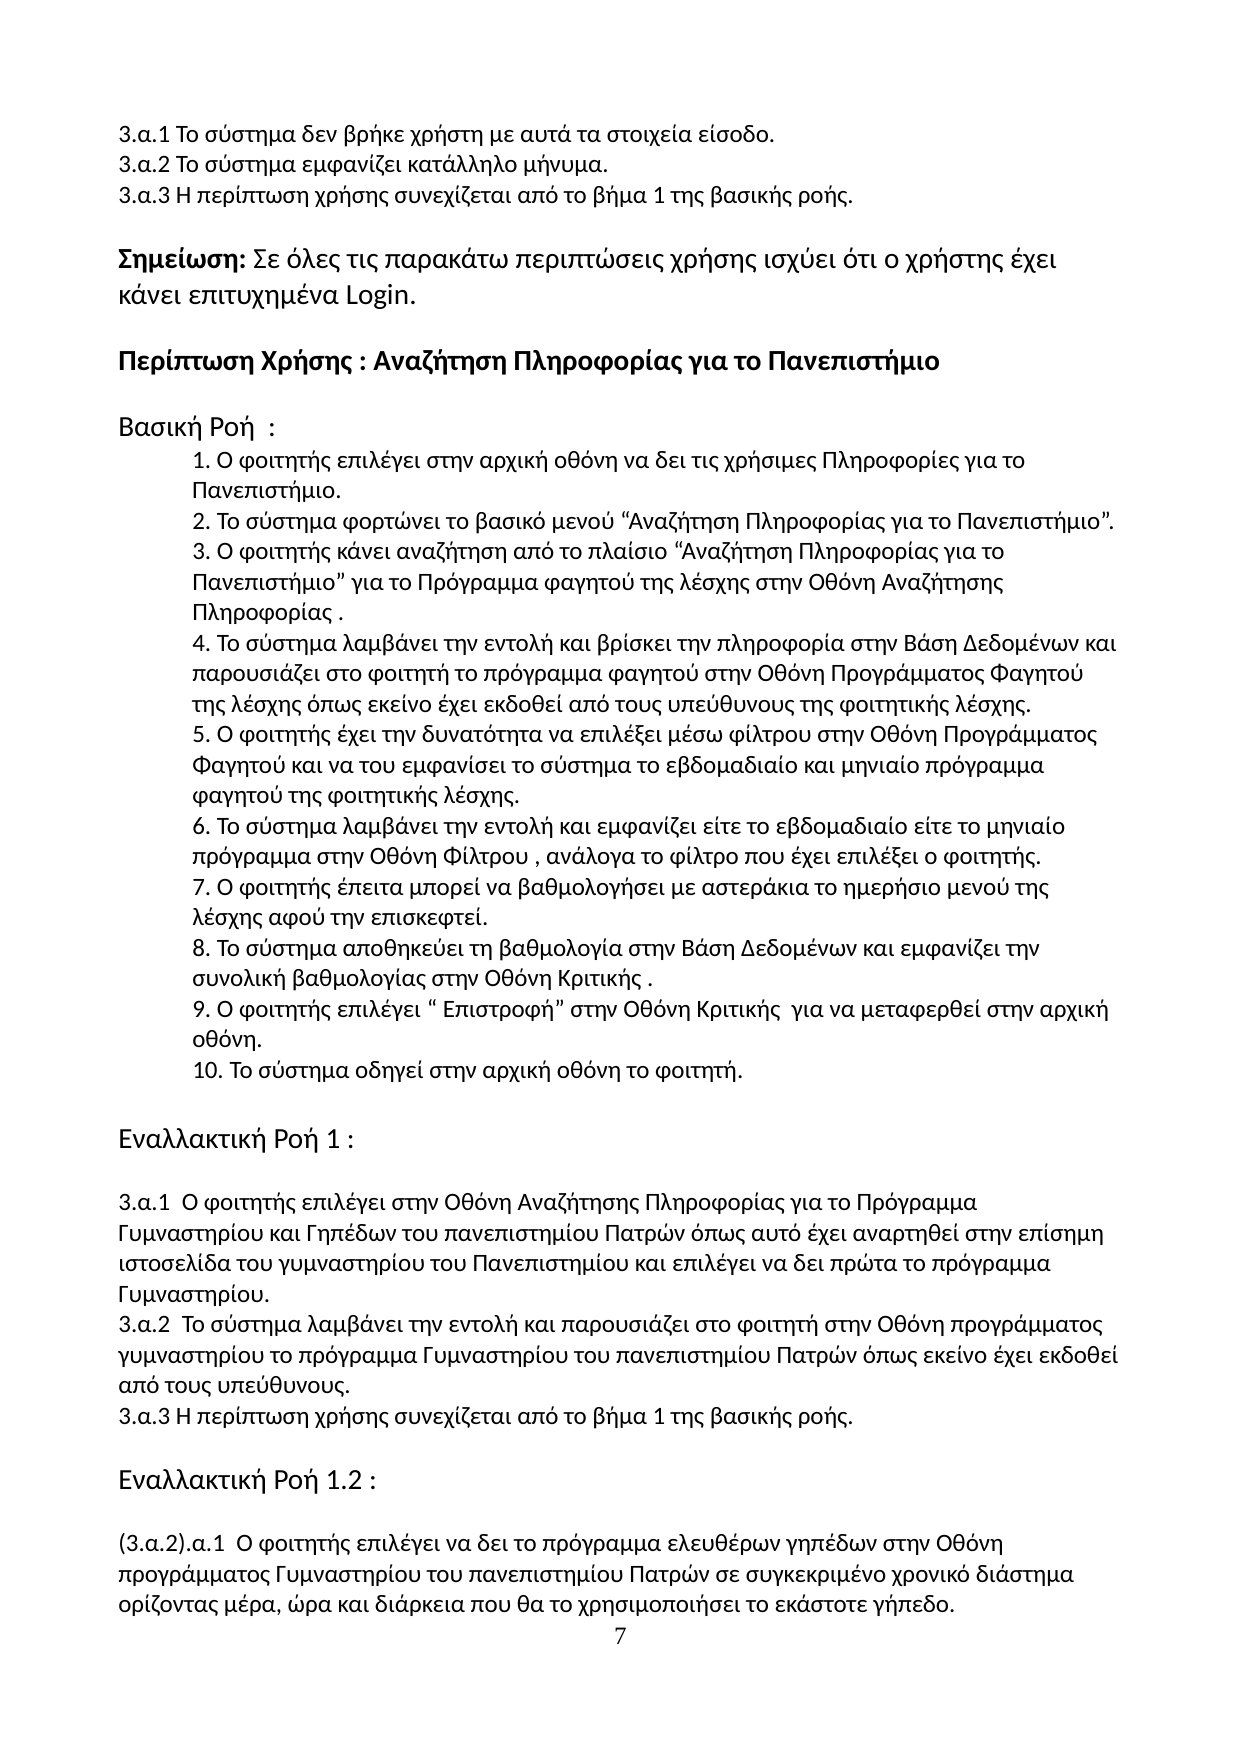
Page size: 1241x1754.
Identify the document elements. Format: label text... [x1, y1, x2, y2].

text 3.α.3 Η περίπτωση χρήσης συνεχίζεται από το βήμα 1 της βασικής ροής. [118, 179, 1122, 210]
text Εναλλακτική Ροή 1 : [118, 1120, 1122, 1156]
text 6. Το σύστημα λαμβάνει την εντολή και εμφανίζει είτε το εβδομαδιαίο είτε το μηνιαίο πρόγραμμα στην Οθόνη Φίλτρου , ανάλογα το φίλτρο που έχει επιλέξει ο φοιτητής. [192, 810, 1122, 871]
text 3. Ο φοιτητής κάνει αναζήτηση από το πλαίσιο “Αναζήτηση Πληροφορίας για το Πανεπιστήμιο” για το Πρόγραμμα φαγητού της λέσχης στην Οθόνη Αναζήτησης Πληροφορίας . [192, 535, 1122, 627]
text 7. Ο φοιτητής έπειτα μπορεί να βαθμολογήσει με αστεράκια το ημερήσιο μενού της λέσχης αφού την επισκεφτεί. [192, 871, 1122, 932]
text (3.α.2).α.1 Ο φοιτητής επιλέγει να δει το πρόγραμμα ελευθέρων γηπέδων στην Οθόνη προγράμματος Γυμναστηρίου του πανεπιστημίου Πατρών σε συγκεκριμένο χρονικό διάστημα ορίζοντας μέρα, ώρα και διάρκεια που θα το χρησιμοποιήσει το εκάστοτε γήπεδο. [118, 1527, 1122, 1619]
text 4. Το σύστημα λαμβάνει την εντολή και βρίσκει την πληροφορία στην Βάση Δεδομένων και παρουσιάζει στο φοιτητή το πρόγραμμα φαγητού στην Οθόνη Προγράμματος Φαγητού της λέσχης όπως εκείνο έχει εκδοθεί από τους υπεύθυνους της φοιτητικής λέσχης. [192, 627, 1122, 718]
text 1. Ο φοιτητής επιλέγει στην αρχική οθόνη να δει τις χρήσιμες Πληροφορίες για το Πανεπιστήμιο. [192, 444, 1122, 505]
text 8. Το σύστημα αποθηκεύει τη βαθμολογία στην Βάση Δεδομένων και εμφανίζει την συνολική βαθμολογίας στην Οθόνη Κριτικής . [192, 932, 1122, 993]
text 5. Ο φοιτητής έχει την δυνατότητα να επιλέξει μέσω φίλτρου στην Οθόνη Προγράμματος Φαγητού και να του εμφανίσει το σύστημα το εβδομαδιαίο και μηνιαίο πρόγραμμα φαγητού της φοιτητικής λέσχης. [192, 718, 1122, 810]
text 2. Το σύστημα φορτώνει το βασικό μενού “Αναζήτηση Πληροφορίας για το Πανεπιστήμιο”. [192, 505, 1122, 535]
text Περίπτωση Χρήσης : Αναζήτηση Πληροφορίας για το Πανεπιστήμιο [118, 342, 1122, 378]
text Εναλλακτική Ροή 1.2 : [118, 1461, 1122, 1497]
text 9. Ο φοιτητής επιλέγει “ Επιστροφή” στην Οθόνη Κριτικής για να μεταφερθεί στην αρχική οθόνη. [192, 993, 1122, 1054]
text Σημείωση: Σε όλες τις παρακάτω περιπτώσεις χρήσης ισχύει ότι ο χρήστης έχει κάνει επιτυχημένα Login. [118, 240, 1122, 311]
text 3.α.1 Το σύστημα δεν βρήκε χρήστη με αυτά τα στοιχεία είσοδο. [118, 118, 1122, 149]
text Βασική Ροή : [118, 408, 1122, 444]
text 3.α.1 Ο φοιτητής επιλέγει στην Οθόνη Αναζήτησης Πληροφορίας για το Πρόγραμμα Γυμναστηρίου και Γηπέδων του πανεπιστημίου Πατρών όπως αυτό έχει αναρτηθεί στην επίσημη ιστοσελίδα του γυμναστηρίου του Πανεπιστημίου και επιλέγει να δει πρώτα το πρόγραμμα Γυμναστηρίου. [118, 1186, 1122, 1308]
text 10. Το σύστημα οδηγεί στην αρχική οθόνη το φοιτητή. [118, 1054, 1122, 1085]
text 3.α.2 Το σύστημα λαμβάνει την εντολή και παρουσιάζει στο φοιτητή στην Οθόνη προγράμματος γυμναστηρίου το πρόγραμμα Γυμναστηρίου του πανεπιστημίου Πατρών όπως εκείνο έχει εκδοθεί από τους υπεύθυνους. [118, 1308, 1122, 1400]
text 3.α.3 Η περίπτωση χρήσης συνεχίζεται από το βήμα 1 της βασικής ροής. [118, 1400, 1122, 1431]
text 3.α.2 Το σύστημα εμφανίζει κατάλληλο μήνυμα. [118, 149, 1122, 179]
